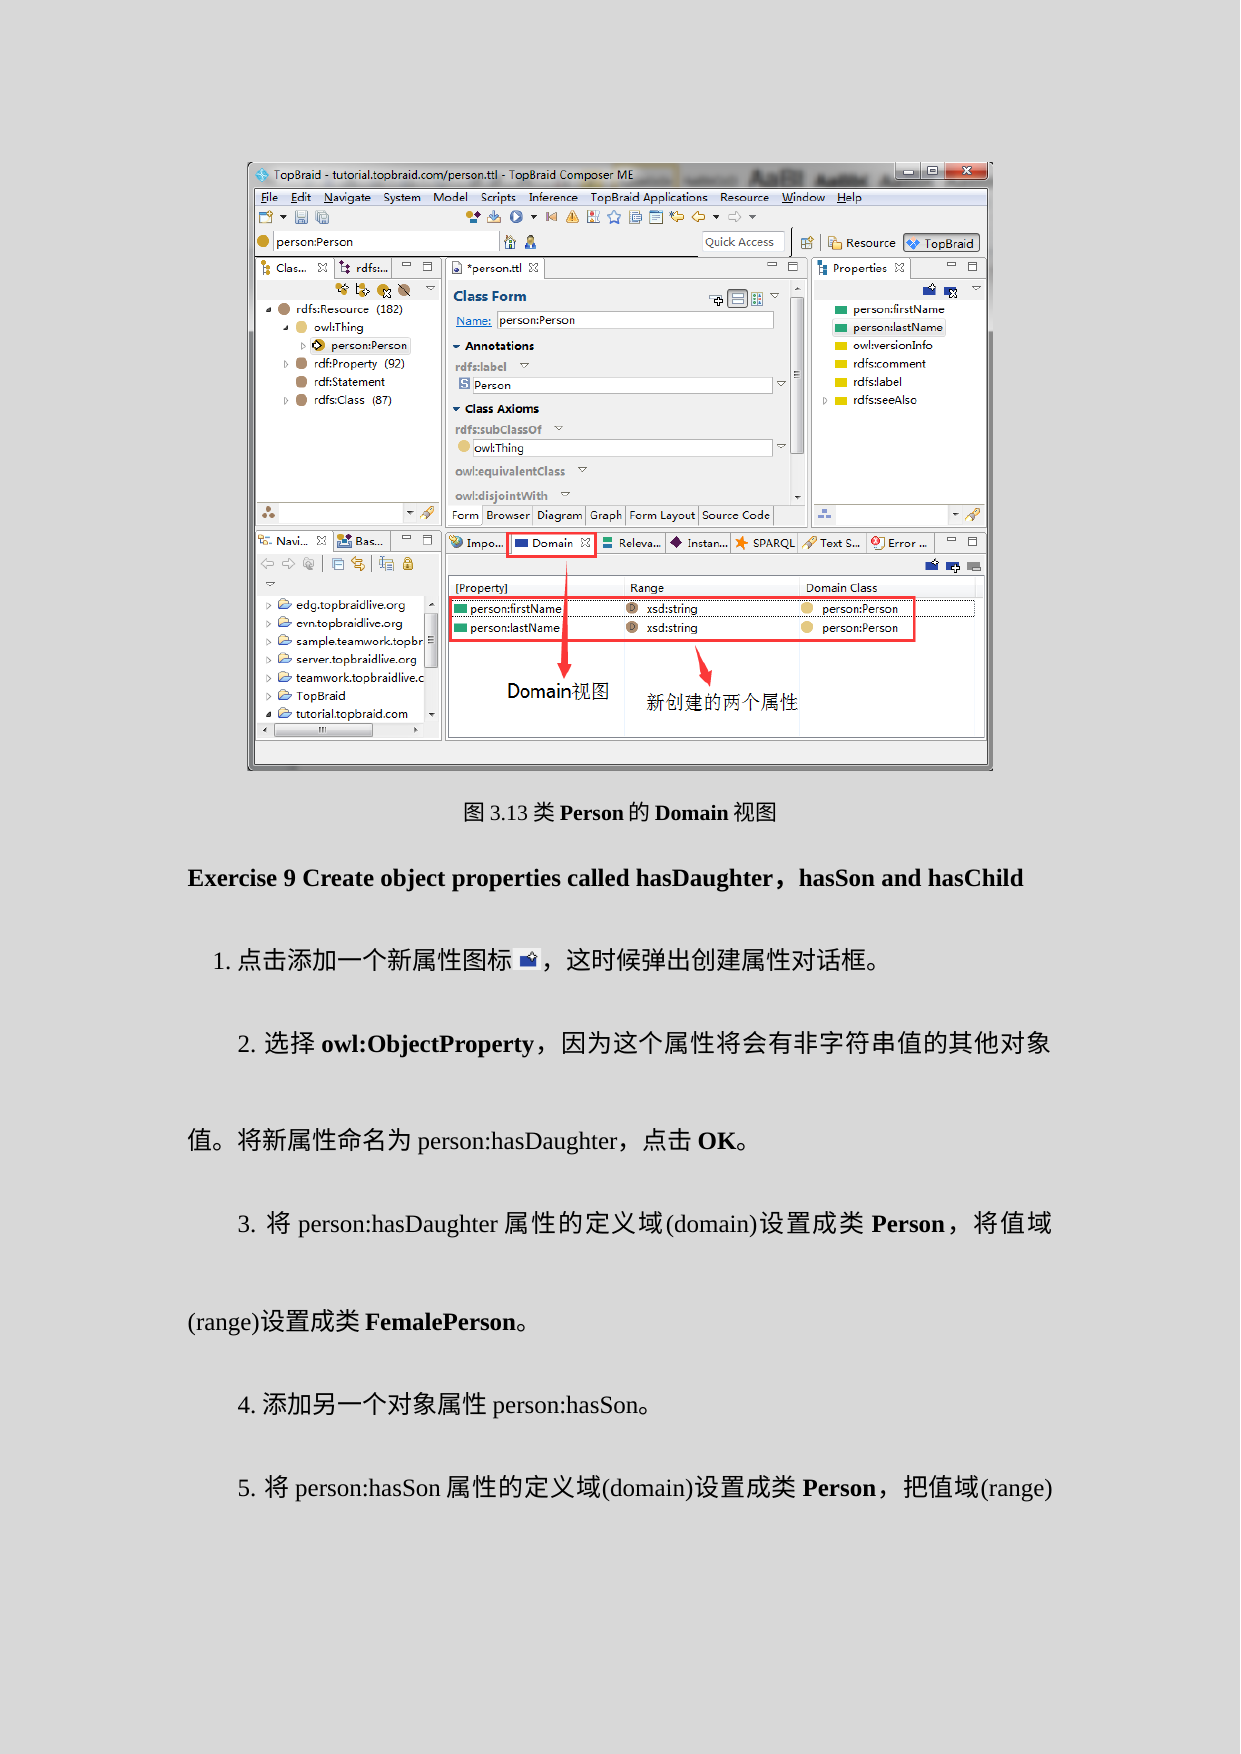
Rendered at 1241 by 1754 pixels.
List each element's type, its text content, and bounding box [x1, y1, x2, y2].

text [187, 1453, 1053, 1518]
text 2. 选择owl:ObjectProperty，因为这个属性将会有非字符串值的其他对象值。将新属性命名为person:hasDaughter，点击OK。 [187, 1009, 1053, 1171]
picture [512, 948, 542, 970]
text 1. 点击添加一个新属性图标，这时候弹出创建属性对话框。 [187, 926, 1053, 991]
picture [247, 162, 993, 771]
text 图3.13 类Person的Domain视图 [187, 794, 1053, 827]
text 3. 将person:hasDaughter属性的定义域(domain)设置成类Person，将值域(range)设置成类FemalePerson。 [187, 1189, 1053, 1352]
text 4. 添加另一个对象属性person:hasSon。 [187, 1370, 1053, 1435]
text Exercise 9 Create object properties called hasDaughter，hasSon and hasChild [187, 843, 1053, 908]
